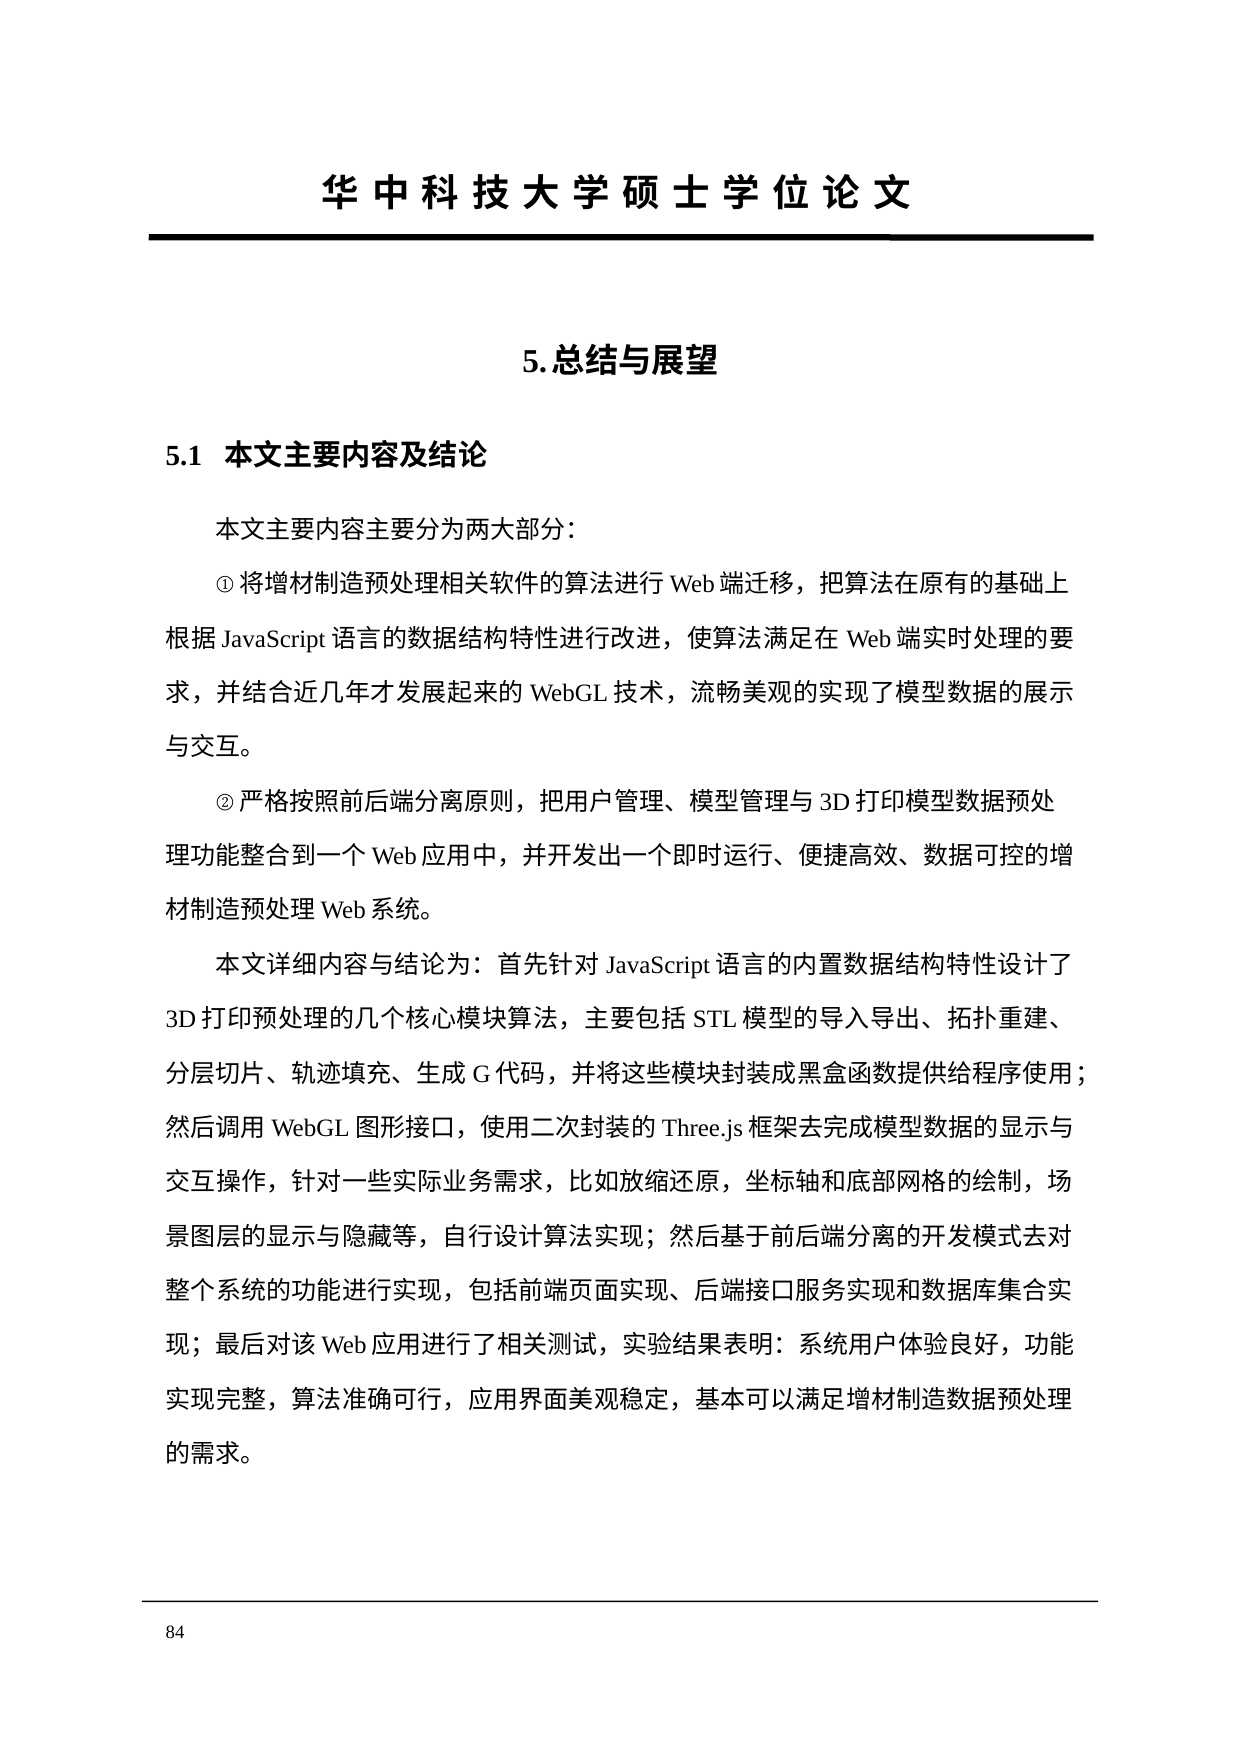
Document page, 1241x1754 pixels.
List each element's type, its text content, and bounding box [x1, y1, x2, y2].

text 本文主要内容主要分为两大部分： [165, 509, 1075, 546]
text 理功能整合到一个Web应用中，并开发出一个即时运行、便捷高效、数据可控的增材制造预处理Web系统。 [165, 836, 1075, 926]
subtitle 总结与展望 [165, 334, 1075, 382]
text 本文详细内容与结论为：首先针对JavaScript语言的内置数据结构特性设计了3D打印预处理的几个核心模块算法，主要包括STL模型的导入导出、拓扑重建、分层切片、轨迹填充、生成G代码，并将这些模块封装成黑盒函数提供给程序使用；然后调用WebGL图形接口，使用二次封装的Three.js框架去完成模型数据的显示与交互操作，针对一些实际业务需求，比如放缩还原，坐标轴和底部网格的绘制，场景图层的显示与隐藏等，自行设计算法实现；然后基于前后端分离的开发模式去对整个系统的功能进行实现，包括前端页面实现、后端接口服务实现和数据库集合实现；最后对该Web应用进行了相关测试，实验结果表明：系统用户体验良好，功能实现完整，算法准确可行，应用界面美观稳定，基本可以满足增材制造数据预处理的需求。 [165, 944, 1075, 1470]
subtitle 本文主要内容及结论 [165, 431, 1075, 473]
text 根据JavaScript语言的数据结构特性进行改进，使算法满足在Web端实时处理的要求，并结合近几年才发展起来的WebGL技术，流畅美观的实现了模型数据的展示与交互。 [165, 618, 1075, 763]
list 将增材制造预处理相关软件的算法进行Web端迁移，把算法在原有的基础上 [215, 564, 1075, 600]
list 严格按照前后端分离原则，把用户管理、模型管理与3D打印模型数据预处 [215, 781, 1075, 817]
